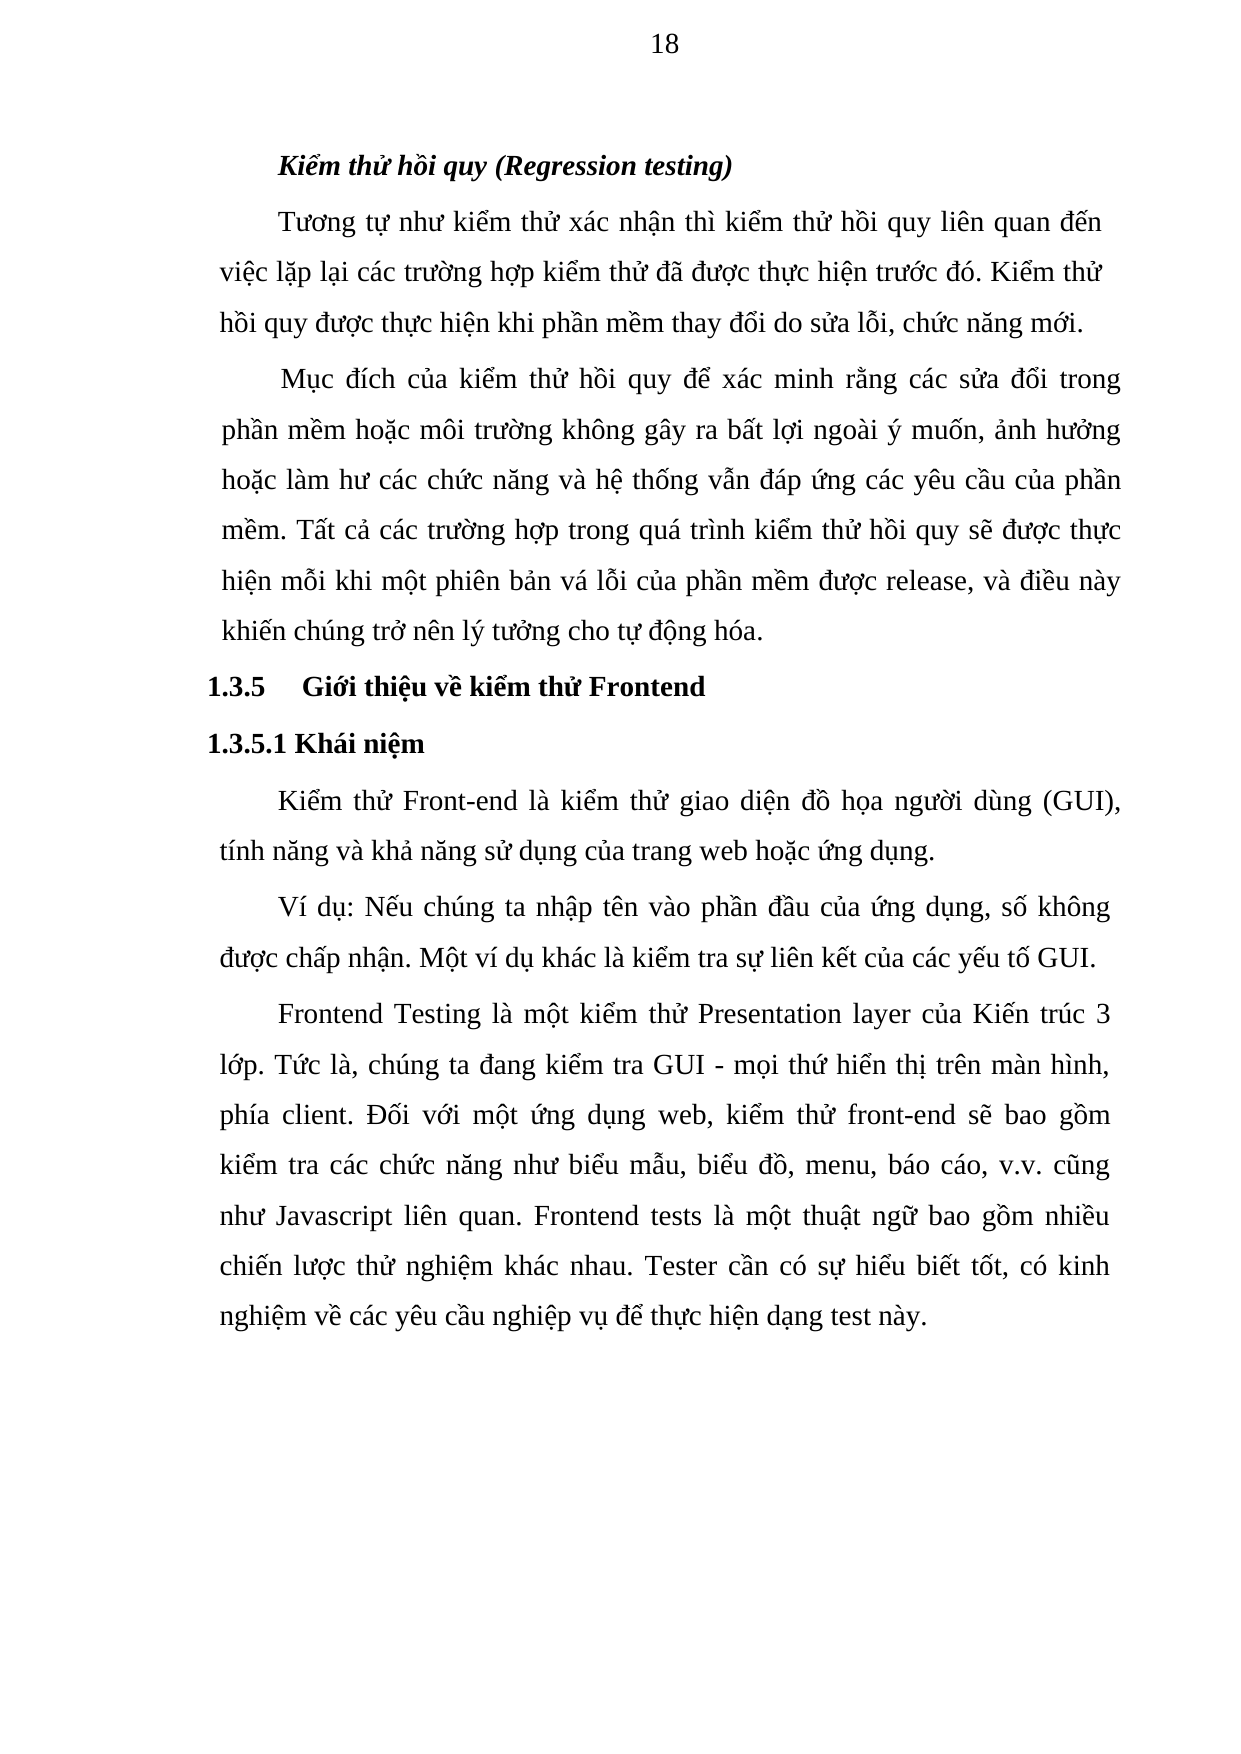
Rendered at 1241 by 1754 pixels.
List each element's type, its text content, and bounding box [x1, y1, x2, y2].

text Frontend Testing là một kiểm thử Presentation layer của Kiến trúc 3 lớp. Tức là, chúng ta đang kiểm tra GUI - mọi thứ hiển thị trên màn hình, phía client. Đối với một ứng dụng web, kiểm thử front-end sẽ bao gồm kiểm tra các chức năng như biểu mẫu, biểu đồ, menu, báo cáo, v.v. cũng như Javascript liên quan. Frontend tests là một thuật ngữ bao gồm nhiều chiến lược thử nghiệm khác nhau. Tester cần có sự hiểu biết tốt, có kinh nghiệm về các yêu cầu nghiệp vụ để thực hiện dạng test này. [219, 996, 1112, 1332]
text Mục đích của kiểm thử hồi quy để xác minh rằng các sửa đổi trong phần mềm hoặc môi trường không gây ra bất lợi ngoài ý muốn, ảnh hưởng hoặc làm hư các chức năng và hệ thống vẫn đáp ứng các yêu cầu của phần mềm. Tất cả các trường hợp trong quá trình kiểm thử hồi quy sẽ được thực hiện mỗi khi một phiên bản vá lỗi của phần mềm được release, và điều này khiến chúng trở nên lý tưởng cho tự động hóa. [221, 361, 1122, 647]
subtitle 1.3.5.1 Khái niệm [207, 726, 949, 760]
text Tương tự như kiểm thử xác nhận thì kiểm thử hồi quy liên quan đến việc lặp lại các trường hợp kiểm thử đã được thực hiện trước đó. Kiểm thử hồi quy được thực hiện khi phần mềm thay đổi do sửa lỗi, chức năng mới. [219, 204, 1103, 338]
subtitle 1.3.5 Giới thiệu về kiểm thử Frontend [207, 669, 1093, 703]
text Kiểm thử hồi quy (Regression testing) [207, 148, 1122, 181]
text Kiểm thử Front-end là kiểm thử giao diện đồ họa người dùng (GUI), tính năng và khả năng sử dụng của trang web hoặc ứng dụng. [219, 783, 1122, 867]
text Ví dụ: Nếu chúng ta nhập tên vào phần đầu của ứng dụng, số không được chấp nhận. Một ví dụ khác là kiểm tra sự liên kết của các yếu tố GUI. [219, 889, 1112, 973]
